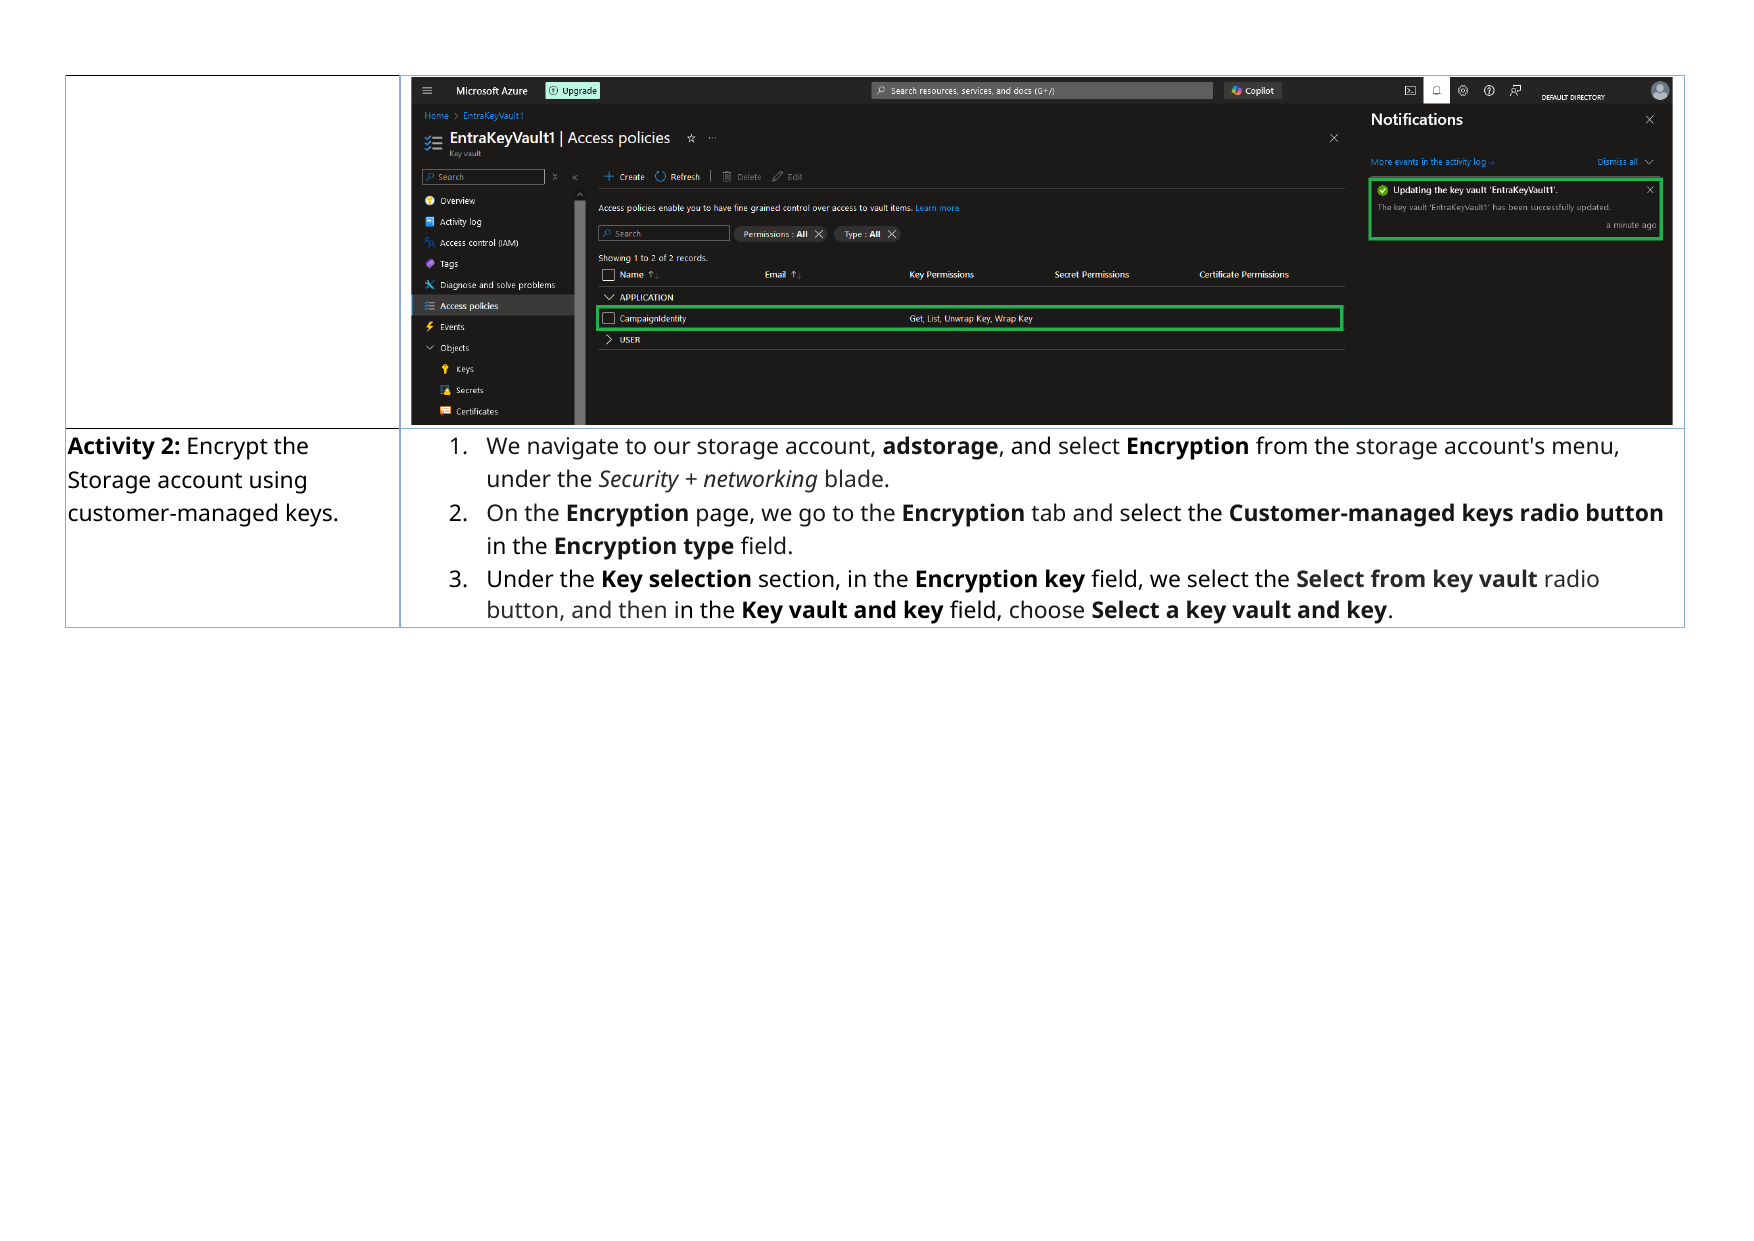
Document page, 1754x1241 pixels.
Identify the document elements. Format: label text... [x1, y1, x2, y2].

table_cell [401, 76, 1684, 428]
table_cell We navigate to our storage account, adstorage, and select Encryption from the storage account's menu, under the Security + networking blade. On the Encryption page, we go to the Encryption tab and select the Customer-managed keys radio button in the Encryption type field. Under the Key selection section, in the Encryption key field, we select the Select from key vault radio button, and then in the Key vault and key field, choose Select a key vault and key. On the Select a key page, the subscription is automatically populated. In the Key store type field, we select the Key vault radio button, and then select EntraKeyVault1 from the dropdown list in the Key vault field. Next, in the Key field, we click on Create new key. On the Create a key page, in the Name field, we will enter the name, AdKey, leave the other options to their defaults, and select Create. Then, on the Select a key page, choose Select as the key, AdKey, is automatically added to the Key field Back on the Encryption page, in the Identity type field, we select the User-assigned radio button, and click on Select an identity which will prompt the Select user assigned managed identity wizard. We then search for and select CampaignIdentity in the User assigned managed identities field, and then click on Add. Then, the Encryption page, select Save and check for the notification which confirms that the storage account is successfully encrypted using customer-managed keys. [401, 429, 1684, 627]
table_cell Activity 2: Encrypt the Storage account using customer-managed keys. [66, 429, 399, 627]
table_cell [66, 76, 399, 428]
picture [411, 77, 1673, 425]
